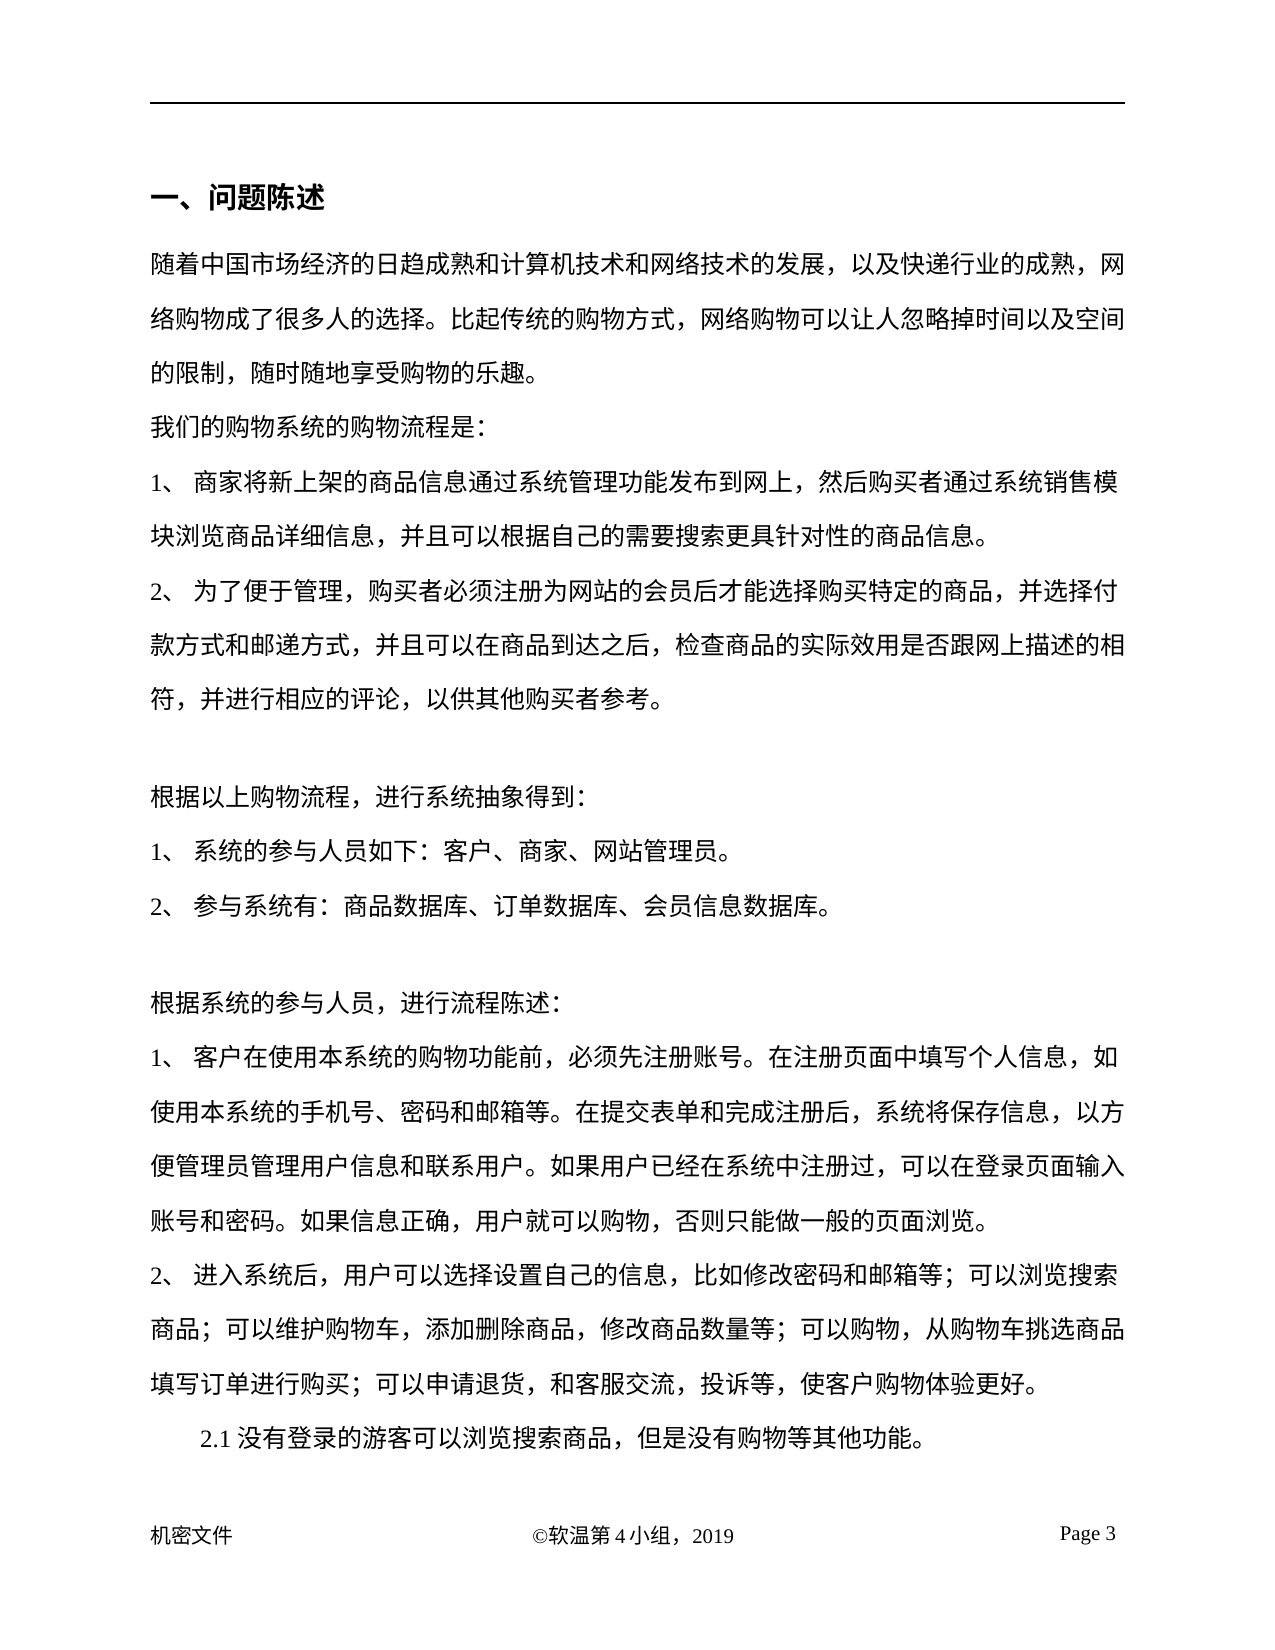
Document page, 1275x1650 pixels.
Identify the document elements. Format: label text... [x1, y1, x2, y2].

text 2.1 没有登录的游客可以浏览搜索商品，但是没有购物等其他功能。 [200, 1418, 1125, 1455]
text 随着中国市场经济的日趋成熟和计算机技术和网络技术的发展，以及快递行业的成熟，网络购物成了很多人的选择。比起传统的购物方式，网络购物可以让人忽略掉时间以及空间的限制，随时随地享受购物的乐趣。 [150, 245, 1125, 390]
list 进入系统后，用户可以选择设置自己的信息，比如修改密码和邮箱等；可以浏览搜索商品；可以维护购物车，添加删除商品，修改商品数量等；可以购物，从购物车挑选商品填写订单进行购买；可以申请退货，和客服交流，投诉等，使客户购物体验更好。 [150, 1255, 1125, 1400]
list 参与系统有：商品数据库、订单数据库、会员信息数据库。 [150, 886, 1125, 922]
text 我们的购物系统的购物流程是： [150, 408, 1125, 444]
list 客户在使用本系统的购物功能前，必须先注册账号。在注册页面中填写个人信息，如使用本系统的手机号、密码和邮箱等。在提交表单和完成注册后，系统将保存信息，以方便管理员管理用户信息和联系用户。如果用户已经在系统中注册过，可以在登录页面输入账号和密码。如果信息正确，用户就可以购物，否则只能做一般的页面浏览。 [150, 1038, 1125, 1237]
title 一、问题陈述 [150, 175, 1125, 217]
text 根据系统的参与人员，进行流程陈述： [150, 983, 1125, 1020]
text 根据以上购物流程，进行系统抽象得到： [150, 777, 1125, 813]
list 商家将新上架的商品信息通过系统管理功能发布到网上，然后购买者通过系统销售模块浏览商品详细信息，并且可以根据自己的需要搜索更具针对性的商品信息。 [150, 462, 1125, 553]
list 系统的参与人员如下：客户、商家、网站管理员。 [150, 832, 1125, 868]
list 为了便于管理，购买者必须注册为网站的会员后才能选择购买特定的商品，并选择付款方式和邮递方式，并且可以在商品到达之后，检查商品的实际效用是否跟网上描述的相符，并进行相应的评论，以供其他购买者参考。 [150, 571, 1125, 716]
